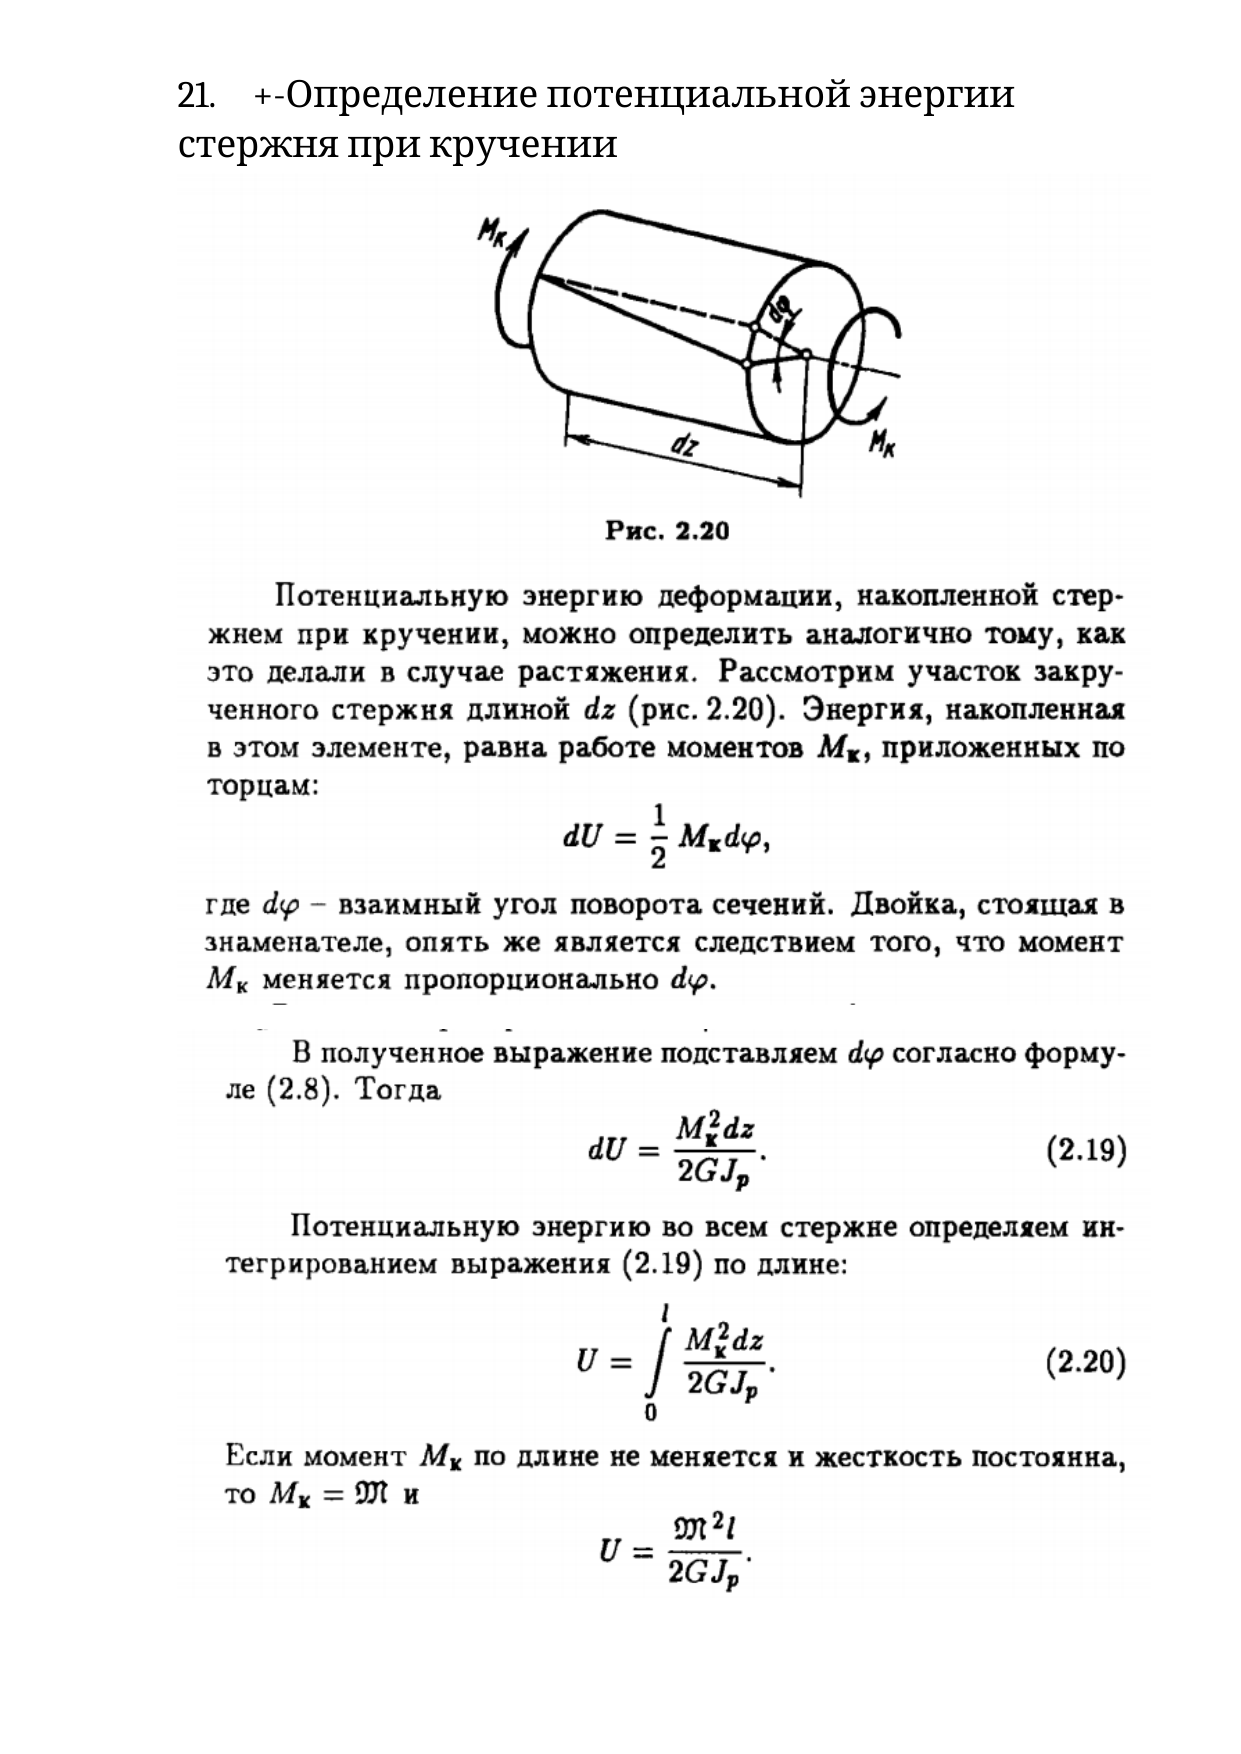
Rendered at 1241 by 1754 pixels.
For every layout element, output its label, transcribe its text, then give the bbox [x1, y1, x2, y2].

subtitle 21. +-Определение потенциальной энергии стержня при кручении [177, 74, 1152, 167]
picture [177, 173, 1152, 1005]
picture [177, 1029, 1152, 1598]
